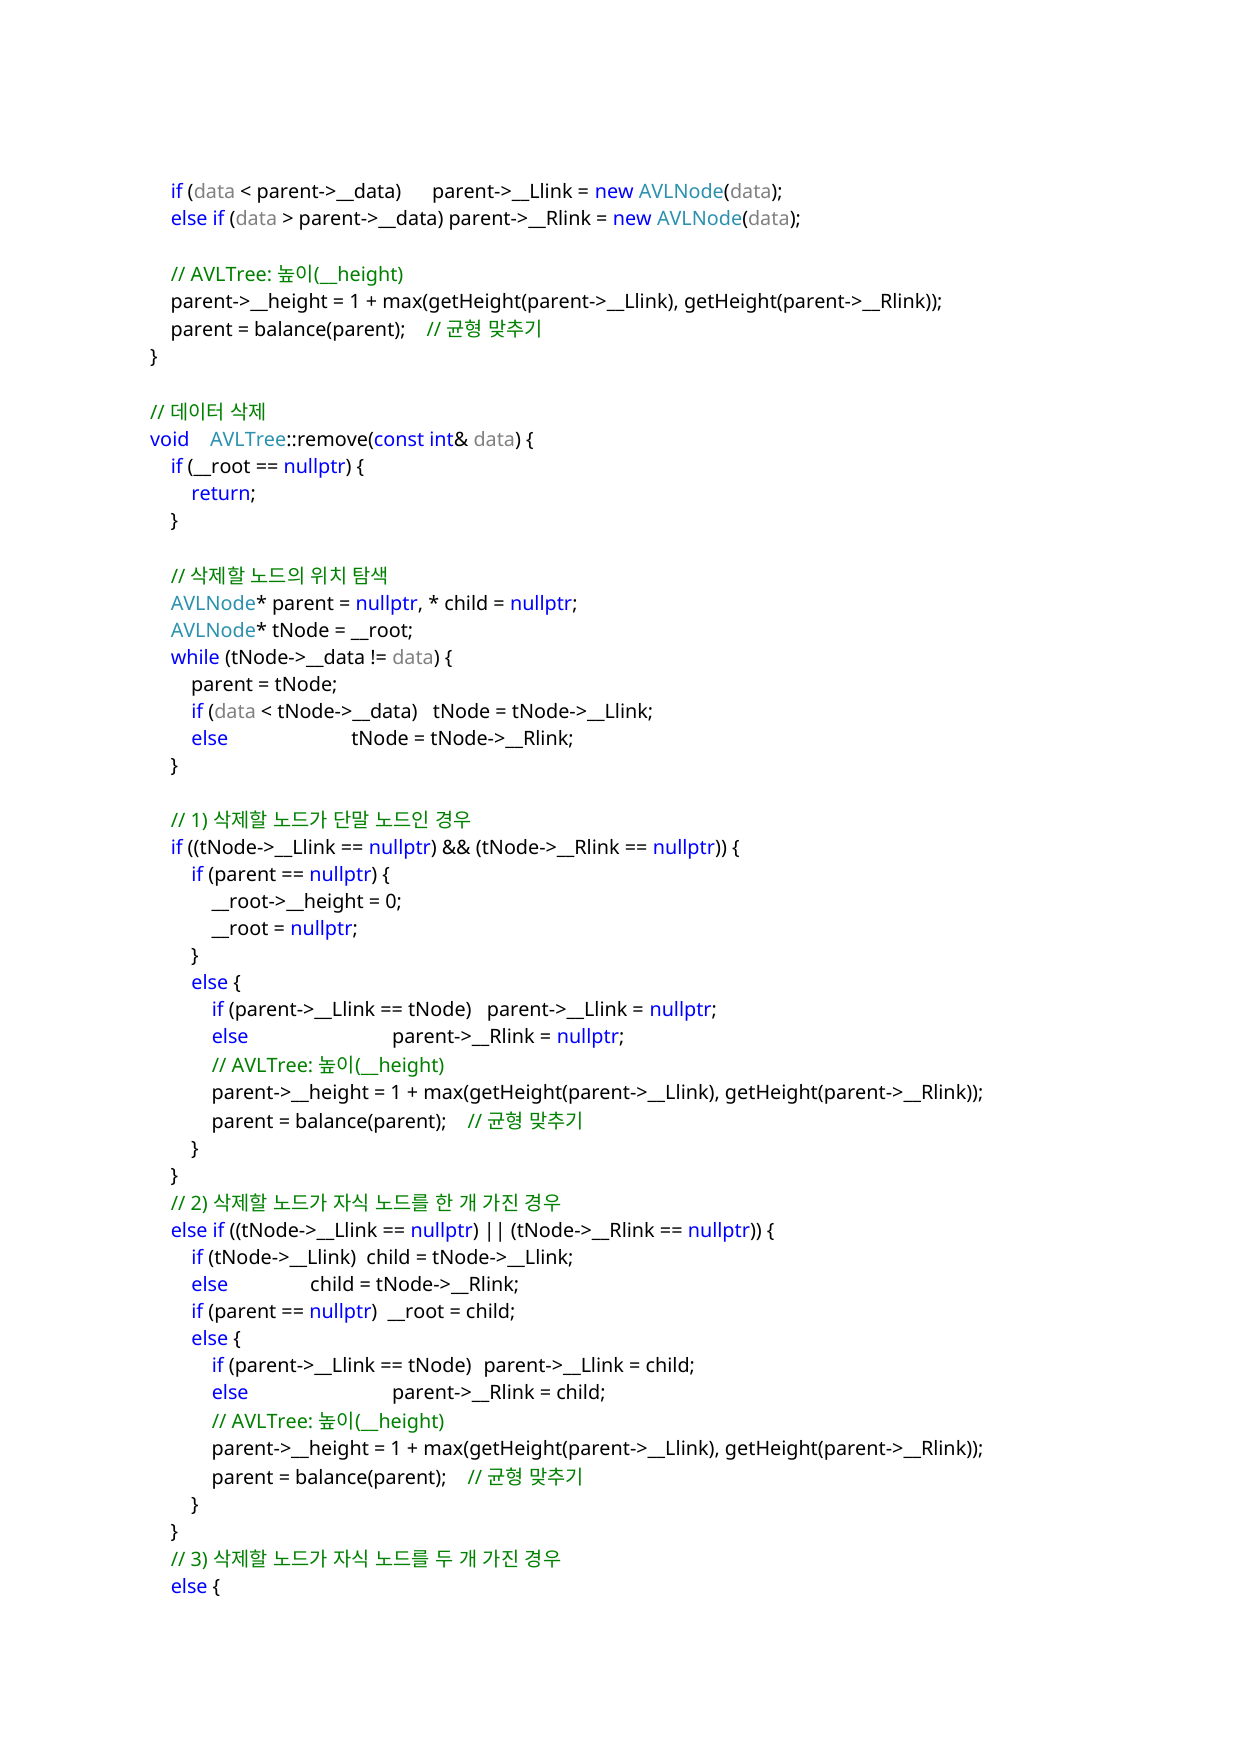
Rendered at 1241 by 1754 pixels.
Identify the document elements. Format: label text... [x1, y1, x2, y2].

text // AVLTree: 높이(__height) [150, 258, 1090, 287]
text // 2) 삭제할 노드가 자식 노드를 한 개 가진 경우 [150, 1188, 1090, 1217]
text __root->__height = 0; [150, 887, 1090, 914]
text } [150, 941, 1090, 968]
text parent->__height = 1 + max(getHeight(parent->__Llink), getHeight(parent->__Rlink)); [150, 1078, 1090, 1105]
text else if ((tNode->__Llink == nullptr) || (tNode->__Rlink == nullptr)) { [150, 1217, 1090, 1243]
text if (data < tNode->__data) tNode = tNode->__Llink; [150, 697, 1090, 724]
text else tNode = tNode->__Rlink; [150, 724, 1090, 751]
text AVLNode* tNode = __root; [150, 616, 1090, 643]
text if (__root == nullptr) { [150, 452, 1090, 479]
text else parent->__Rlink = child; [150, 1378, 1090, 1405]
text parent = balance(parent); // 균형 맞추기 [150, 314, 1090, 343]
text if (data < parent->__data) parent->__Llink = new AVLNode(data); [150, 177, 1090, 204]
text if (parent->__Llink == tNode) parent->__Llink = child; [150, 1351, 1090, 1378]
text // AVLTree: 높이(__height) [150, 1049, 1090, 1078]
text } [150, 1517, 1090, 1544]
text if ((tNode->__Llink == nullptr) && (tNode->__Rlink == nullptr)) { [150, 833, 1090, 861]
text while (tNode->__data != data) { [150, 643, 1090, 670]
text if (parent == nullptr) { [150, 861, 1090, 887]
text parent->__height = 1 + max(getHeight(parent->__Llink), getHeight(parent->__Rlink)); [150, 1434, 1090, 1461]
text } [150, 1134, 1090, 1161]
text parent = tNode; [150, 670, 1090, 697]
text // AVLTree: 높이(__height) [150, 1405, 1090, 1434]
text // 1) 삭제할 노드가 단말 노드인 경우 [150, 805, 1090, 833]
text __root = nullptr; [150, 914, 1090, 941]
text AVLNode* parent = nullptr, * child = nullptr; [150, 589, 1090, 616]
text // 3) 삭제할 노드가 자식 노드를 두 개 가진 경우 [150, 1544, 1090, 1573]
text } [150, 343, 1090, 369]
text } [150, 1490, 1090, 1517]
text parent->__height = 1 + max(getHeight(parent->__Llink), getHeight(parent->__Rlink)); [150, 287, 1090, 314]
text // 삭제할 노드의 위치 탐색 [150, 560, 1090, 589]
text // 데이터 삭제 [150, 397, 1090, 425]
text else if (data > parent->__data) parent->__Rlink = new AVLNode(data); [150, 204, 1090, 231]
text parent = balance(parent); // 균형 맞추기 [150, 1105, 1090, 1134]
text } [150, 506, 1090, 533]
text } [150, 751, 1090, 778]
text else parent->__Rlink = nullptr; [150, 1022, 1090, 1049]
text void AVLTree::remove(const int& data) { [150, 425, 1090, 452]
text else child = tNode->__Rlink; [150, 1271, 1090, 1297]
text return; [150, 479, 1090, 506]
text parent = balance(parent); // 균형 맞추기 [150, 1461, 1090, 1490]
text if (tNode->__Llink) child = tNode->__Llink; [150, 1243, 1090, 1271]
text } [150, 1161, 1090, 1188]
text else { [150, 1573, 1090, 1599]
text else { [150, 968, 1090, 995]
text if (parent->__Llink == tNode) parent->__Llink = nullptr; [150, 995, 1090, 1022]
text else { [150, 1324, 1090, 1351]
text if (parent == nullptr) __root = child; [150, 1297, 1090, 1324]
